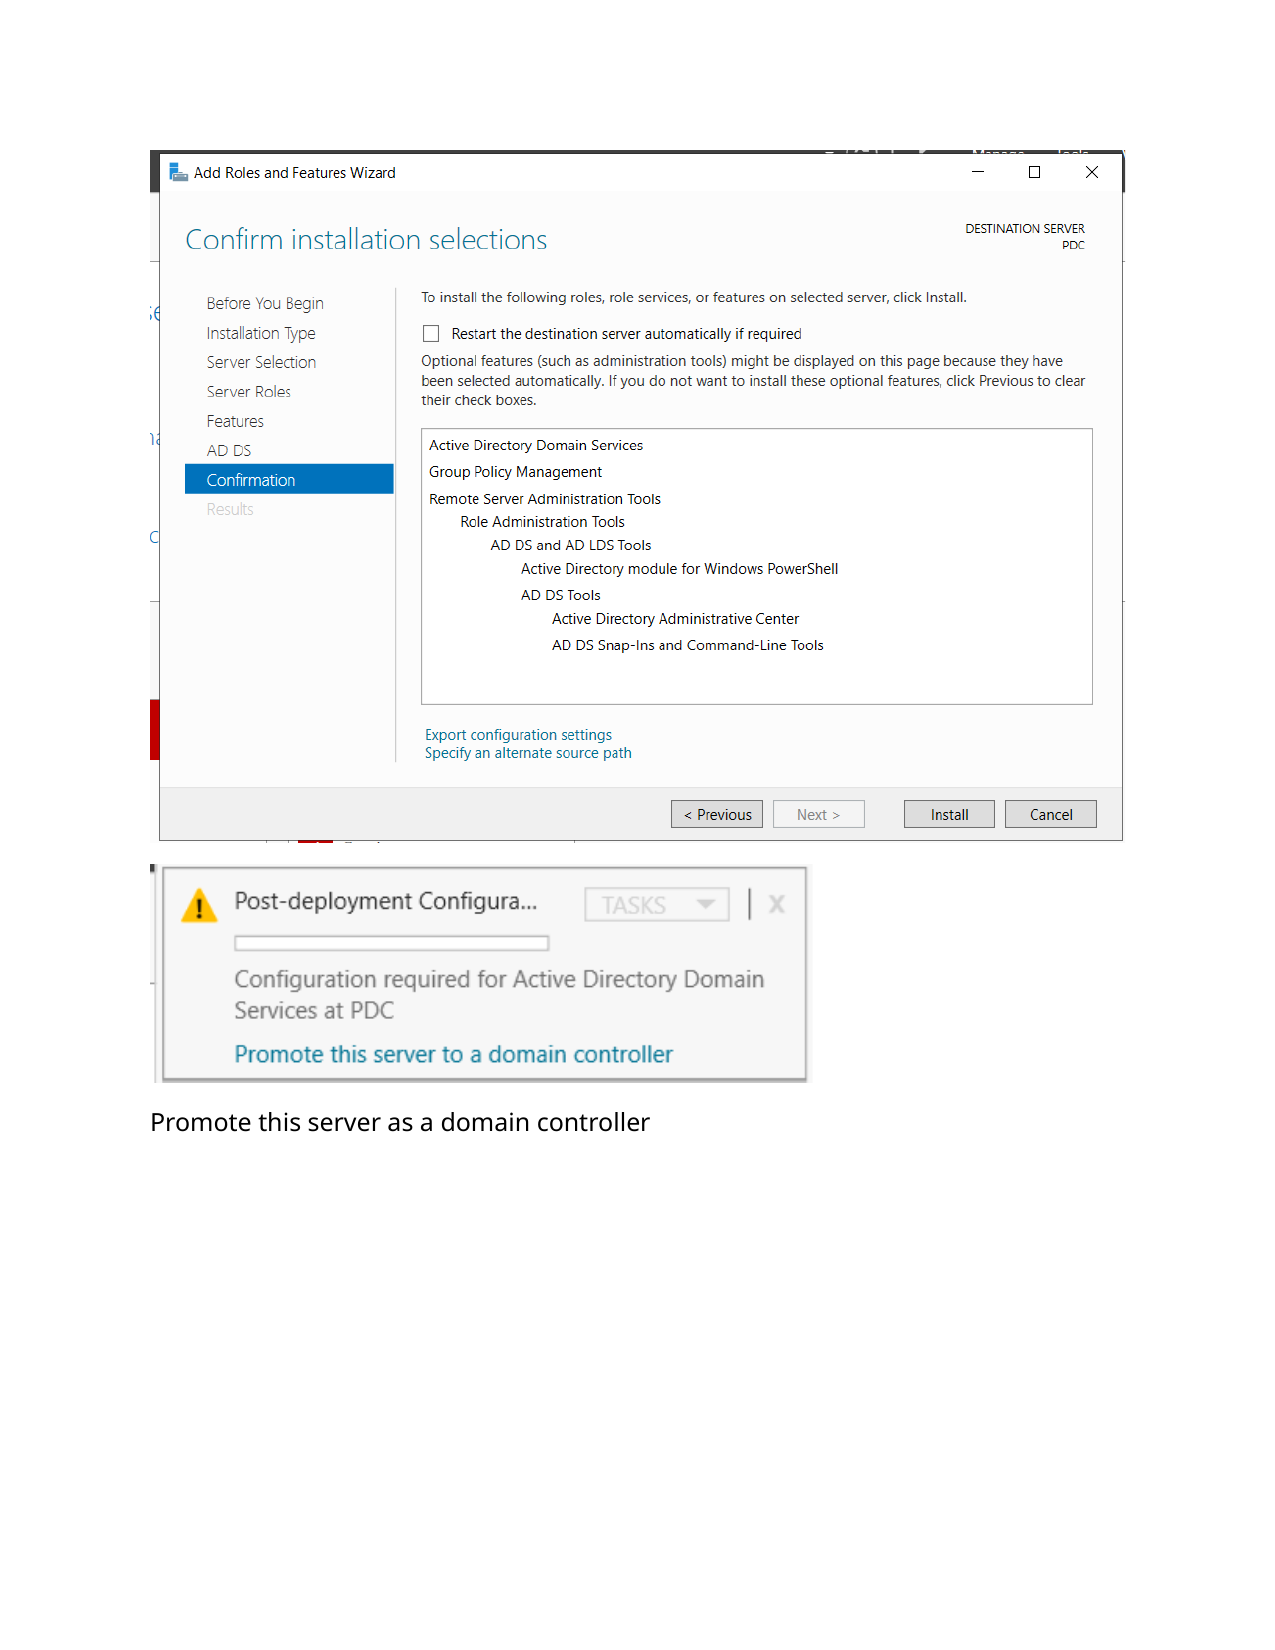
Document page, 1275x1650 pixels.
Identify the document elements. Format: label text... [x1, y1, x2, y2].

text Promote this server as a domain controller [150, 1105, 1125, 1139]
picture [150, 864, 813, 1083]
picture [150, 150, 1125, 843]
